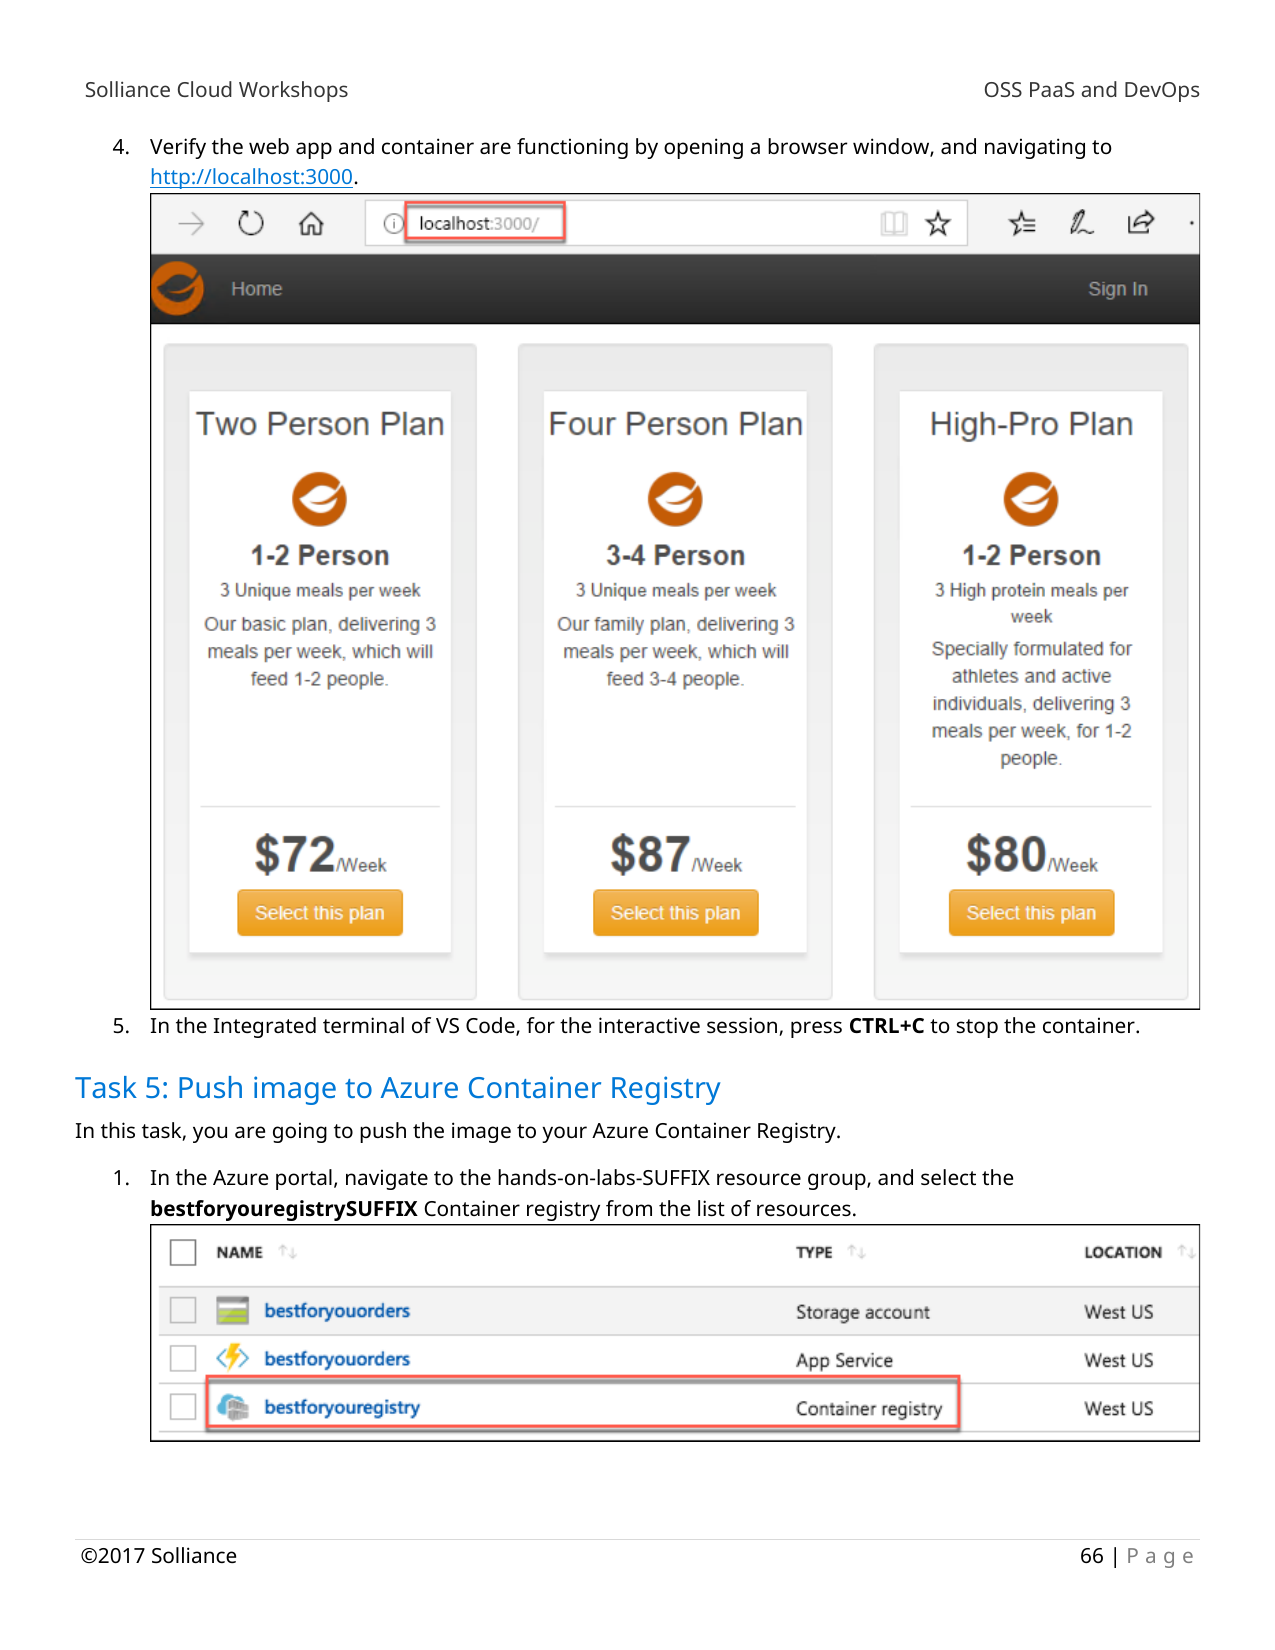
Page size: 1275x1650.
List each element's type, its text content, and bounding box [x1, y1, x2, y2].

picture [150, 193, 1200, 1010]
list In the Integrated terminal of VS Code, for the interactive session, press CTRL+C to stop the container. [112, 1011, 1200, 1040]
picture [150, 1224, 1200, 1442]
subtitle Task 5: Push image to Azure Container Registry [75, 1067, 1200, 1107]
text In this task, you are going to push the image to your Azure Container Registry. [75, 1116, 1200, 1144]
